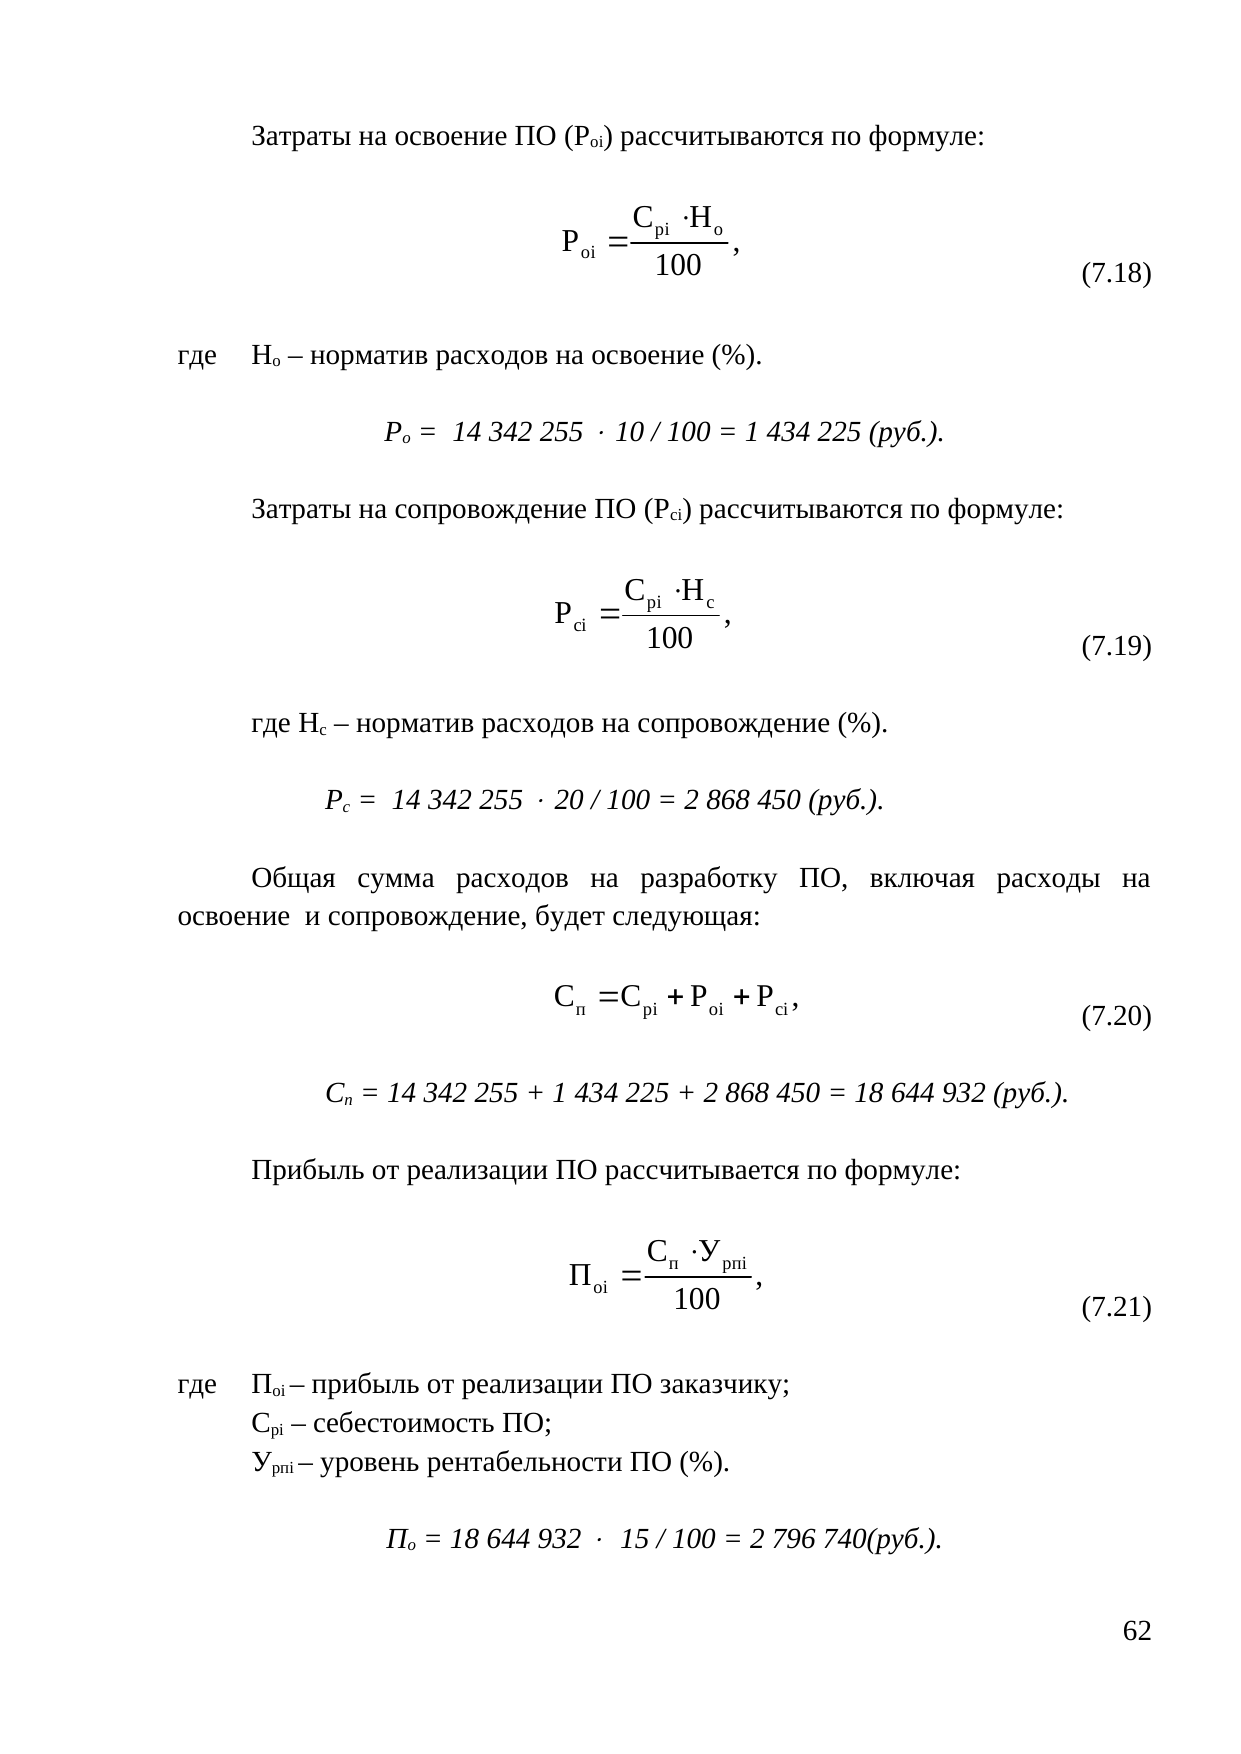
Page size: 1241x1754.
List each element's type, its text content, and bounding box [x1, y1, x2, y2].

text Прибыль от реализации ПО рассчитывается по формуле: [177, 1152, 1152, 1186]
text Ро = 14 342 255 10 / 100 = 1 434 225 (руб.). [177, 414, 1152, 447]
text где Нс – норматив расходов на сопровождение (%). [177, 705, 1152, 739]
text Рс = 14 342 255 20 / 100 = 2 868 450 (руб.). [251, 782, 1152, 816]
text Затраты на сопровождение ПО (Рсi) рассчитываются по формуле: [177, 491, 1152, 524]
text Урпi – уровень рентабельности ПО (%). [177, 1444, 1152, 1477]
text Срi – себестоимость ПО; [177, 1405, 1152, 1439]
text По = 18 644 932 15 / 100 = 2 796 740(руб.). [177, 1521, 1152, 1554]
text Сп = 14 342 255 + 1 434 225 + 2 868 450 = 18 644 932 (руб.). [251, 1075, 1152, 1109]
text Затраты на освоение ПО (Роi) рассчитываются по формуле: [177, 118, 1152, 152]
text где Поi – прибыль от реализации ПО заказчику; [177, 1367, 1152, 1400]
text (7.18) [251, 195, 1152, 289]
text (7.20) [251, 975, 1152, 1032]
text где Но – норматив расходов на освоение (%). [177, 337, 1152, 370]
text (7.19) [251, 568, 1152, 662]
text Общая сумма расходов на разработку ПО, включая расходы на освоение и сопровождение, будет следующая: [177, 860, 1152, 932]
text (7.21) [251, 1229, 1152, 1323]
